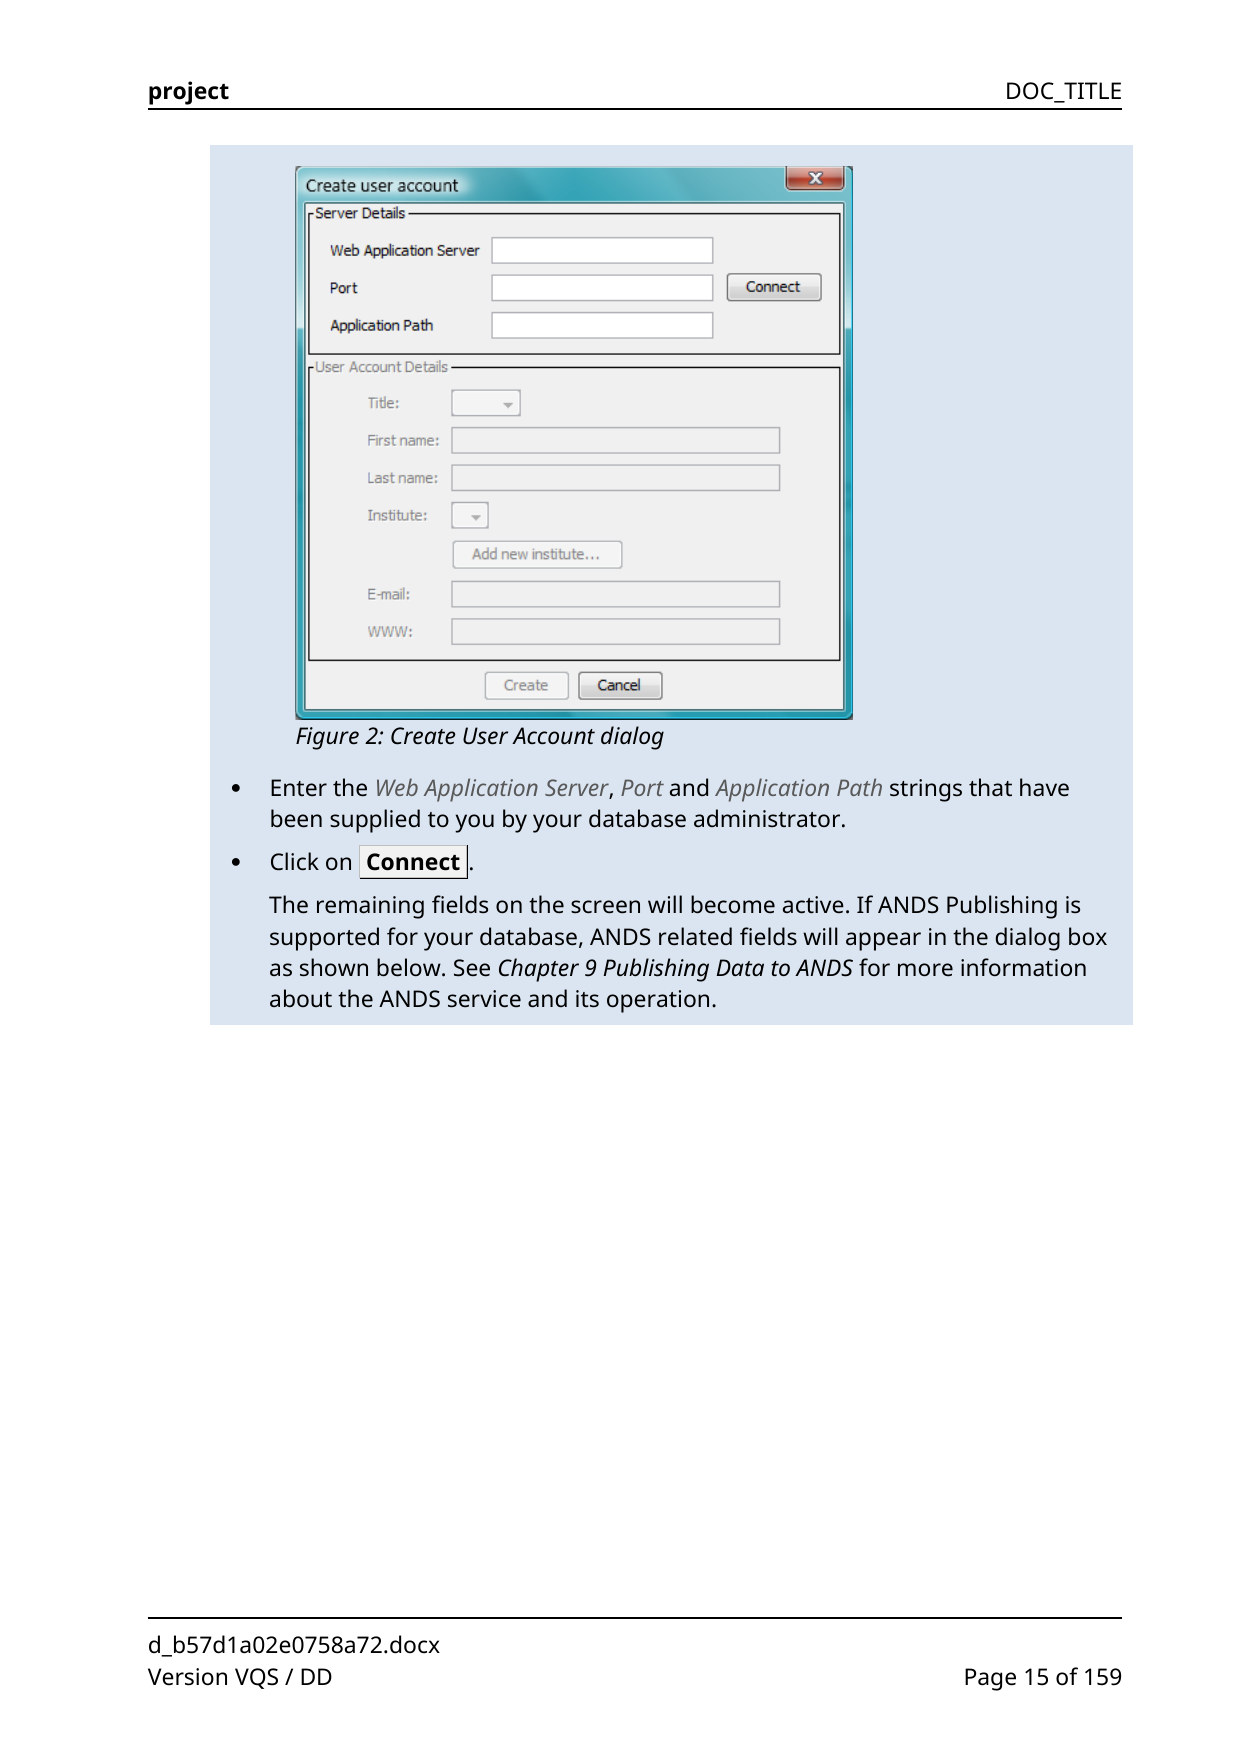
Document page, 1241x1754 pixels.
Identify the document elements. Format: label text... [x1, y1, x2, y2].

table_header Start the Specchio Application on your local computer. (See the instructions specific to your computer – sections , or for Microsoft, Unix or Windows.) Select the Database and Create new user account menu items to display the following dialog box. Figure : Create User Account dialog Enter the Web Application Server, Port and Application Path strings that have been supplied to you by your database administrator. Click on Connect . The remaining fields on the screen will become active. If ANDS Publishing is supported for your database, ANDS related fields will appear in the dialog box as shown below. See Chapter for more information about the ANDS service and its operation. Figure : Create User Account dialog for ANDS users Select your Title and enter your First and Last Names. These will be used to identify the data which you upload to Specchio to other Specchio users. Select the name of your Institute from the dropdown list. If the name of your Institute is not present in the list, click on Add new institute… This will cause a small dialog box to appear. Enter your institute and department name and click Create . This will create an entry for your institute on the Specchio server. It is possible to create an empty institute name where both Institute and Department are blank. (Take care to enter these details correctly. There is no function to change or remove these names from the Specchio server. If there is a need to change or remove a name, you will need to request your database administrator to do it for you.) Enter your email address and a URL which other Specchio users can use to contact you and access information about you. The URL is an optional field. If your database supports ANDS Publishing and you already have an ANDS Party Identifier, set the checkbox and enter your ANDS Party Identifier in the following field. Take care when entering this field. You cannot change it once entered. If you do not have an ANDS Party Identifier, leave the checkbox unchecked and Specchio will create one for you. Click on Create . The dialog box will close. [210, 145, 1133, 1025]
picture [295, 166, 853, 720]
